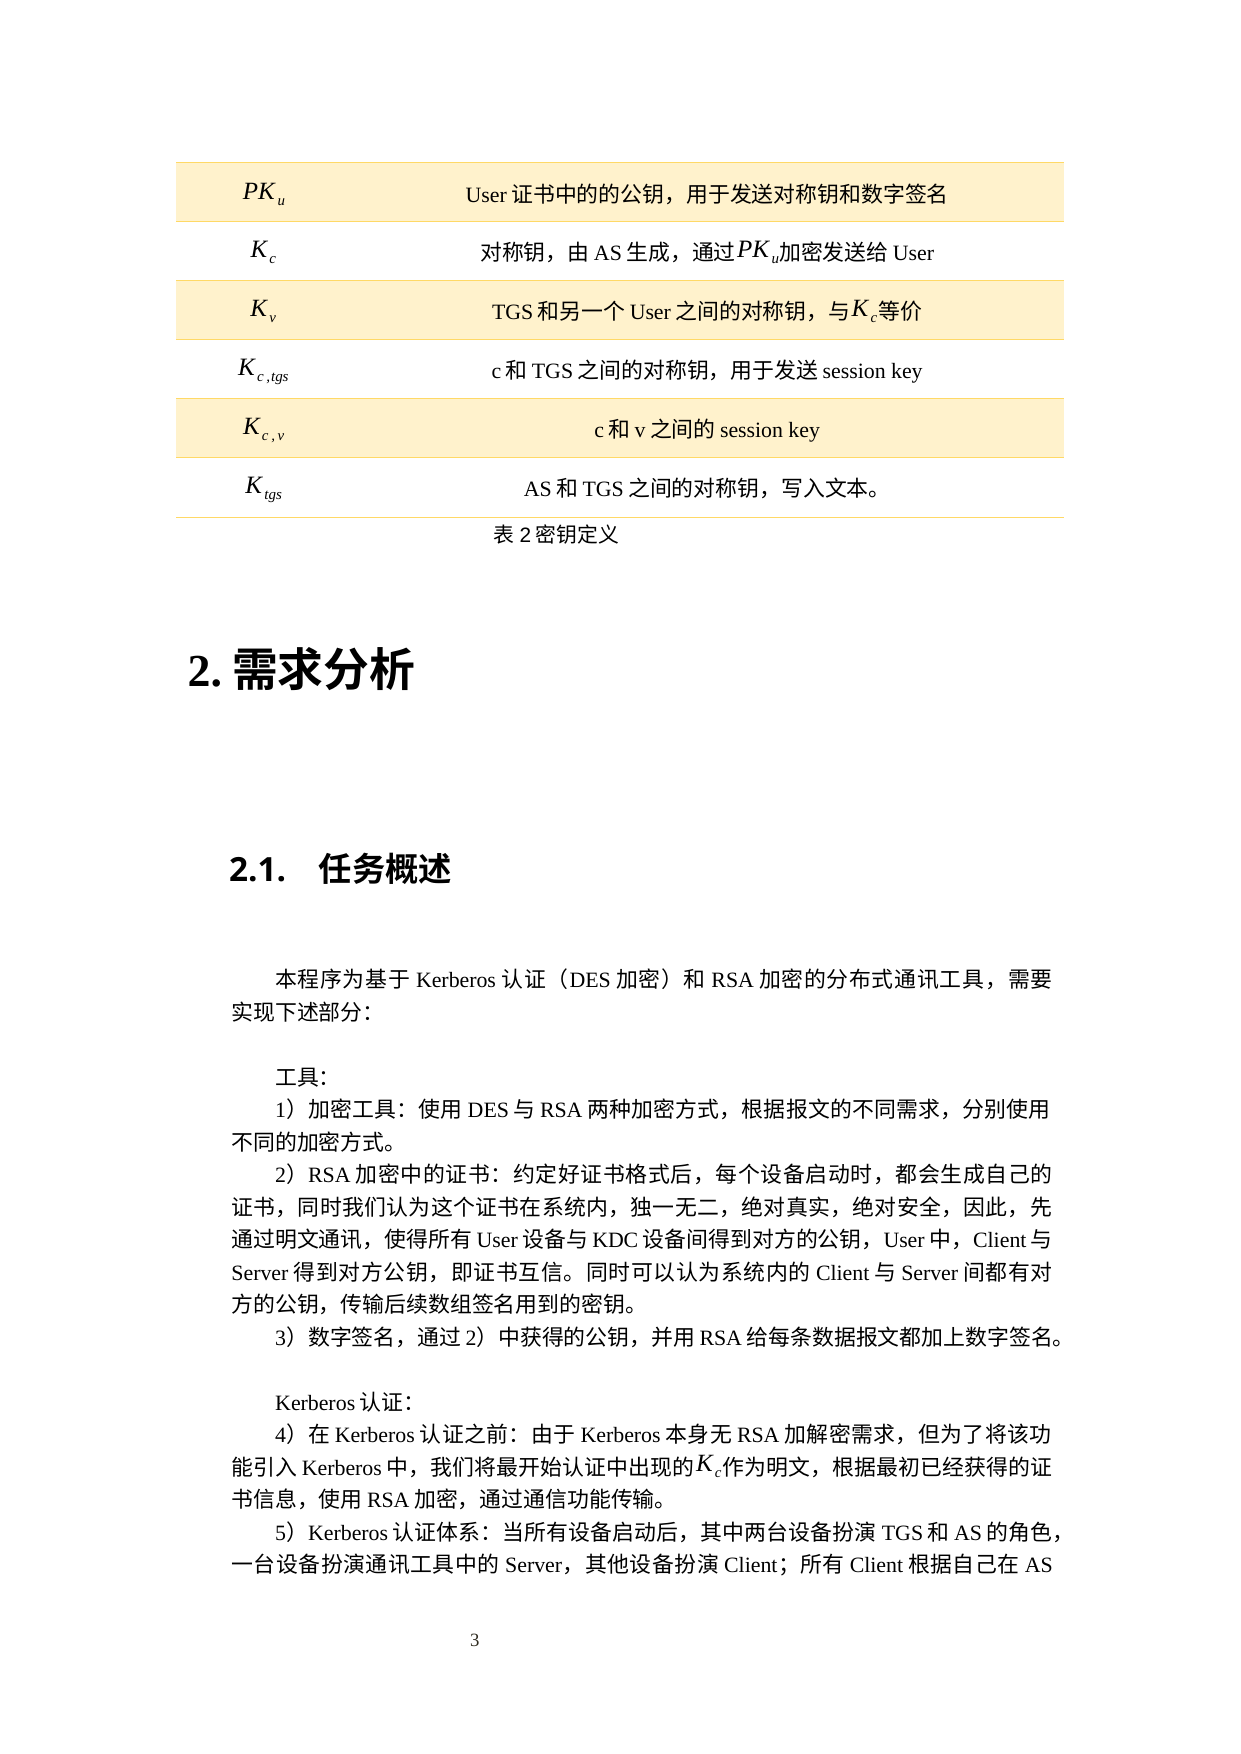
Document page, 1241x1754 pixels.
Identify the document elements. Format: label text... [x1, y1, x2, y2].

subtitle 需求分析 [187, 617, 1053, 715]
table_cell c和v之间的session key [350, 399, 1064, 457]
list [231, 1521, 1053, 1586]
table_cell AS和TGS之间的对称钥，写入文本。 [350, 458, 1064, 516]
subtitle 任务概述 [229, 842, 1053, 907]
table_cell User证书中的的公钥，用于发送对称钥和数字签名 [350, 163, 1064, 221]
list 数字签名，通过2）中获得的公钥，并用RSA给每条数据报文都加上数字签名。 [231, 1326, 1053, 1359]
list 加密工具：使用DES与RSA两种加密方式，根据报文的不同需求，分别使用不同的加密方式。 [231, 1099, 1053, 1164]
table_cell [176, 458, 350, 516]
list Kerberos认证： [231, 1391, 1053, 1424]
table_cell [176, 281, 350, 339]
list 在Kerberos认证之前：由于Kerberos本身无RSA加解密需求，但为了将该功能引入Kerberos中，我们将最开始认证中出现的作为明文，根据最初已经获得的证书信息，使用RSA加密，通过通信功能传输。 [231, 1424, 1053, 1521]
table_cell [176, 163, 350, 221]
text 表 2 密钥定义 [450, 518, 1053, 549]
text 本程序为基于 Kerberos 认证（DES加密）和 RSA加密的分布式通讯工具，需要实现下述部分： [231, 969, 1053, 1034]
table_cell 对称钥，由AS生成，通过加密发送给User [350, 222, 1064, 280]
table_cell [176, 340, 350, 398]
table_cell c和TGS之间的对称钥，用于发送session key [350, 340, 1064, 398]
list RSA加密中的证书：约定好证书格式后，每个设备启动时，都会生成自己的证书，同时我们认为这个证书在系统内，独一无二，绝对真实，绝对安全，因此，先通过明文通讯，使得所有User设备与KDC设备间得到对方的公钥，User中，Client与Server得到对方公钥，即证书互信。同时可以认为系统内的Client与Server间都有对方的公钥，传输后续数组签名用到的密钥。 [231, 1164, 1053, 1326]
table_cell TGS和另一个User之间的对称钥，与等价 [350, 281, 1064, 339]
table_cell [176, 222, 350, 280]
table_cell [176, 399, 350, 457]
text 工具： [231, 1066, 1053, 1099]
